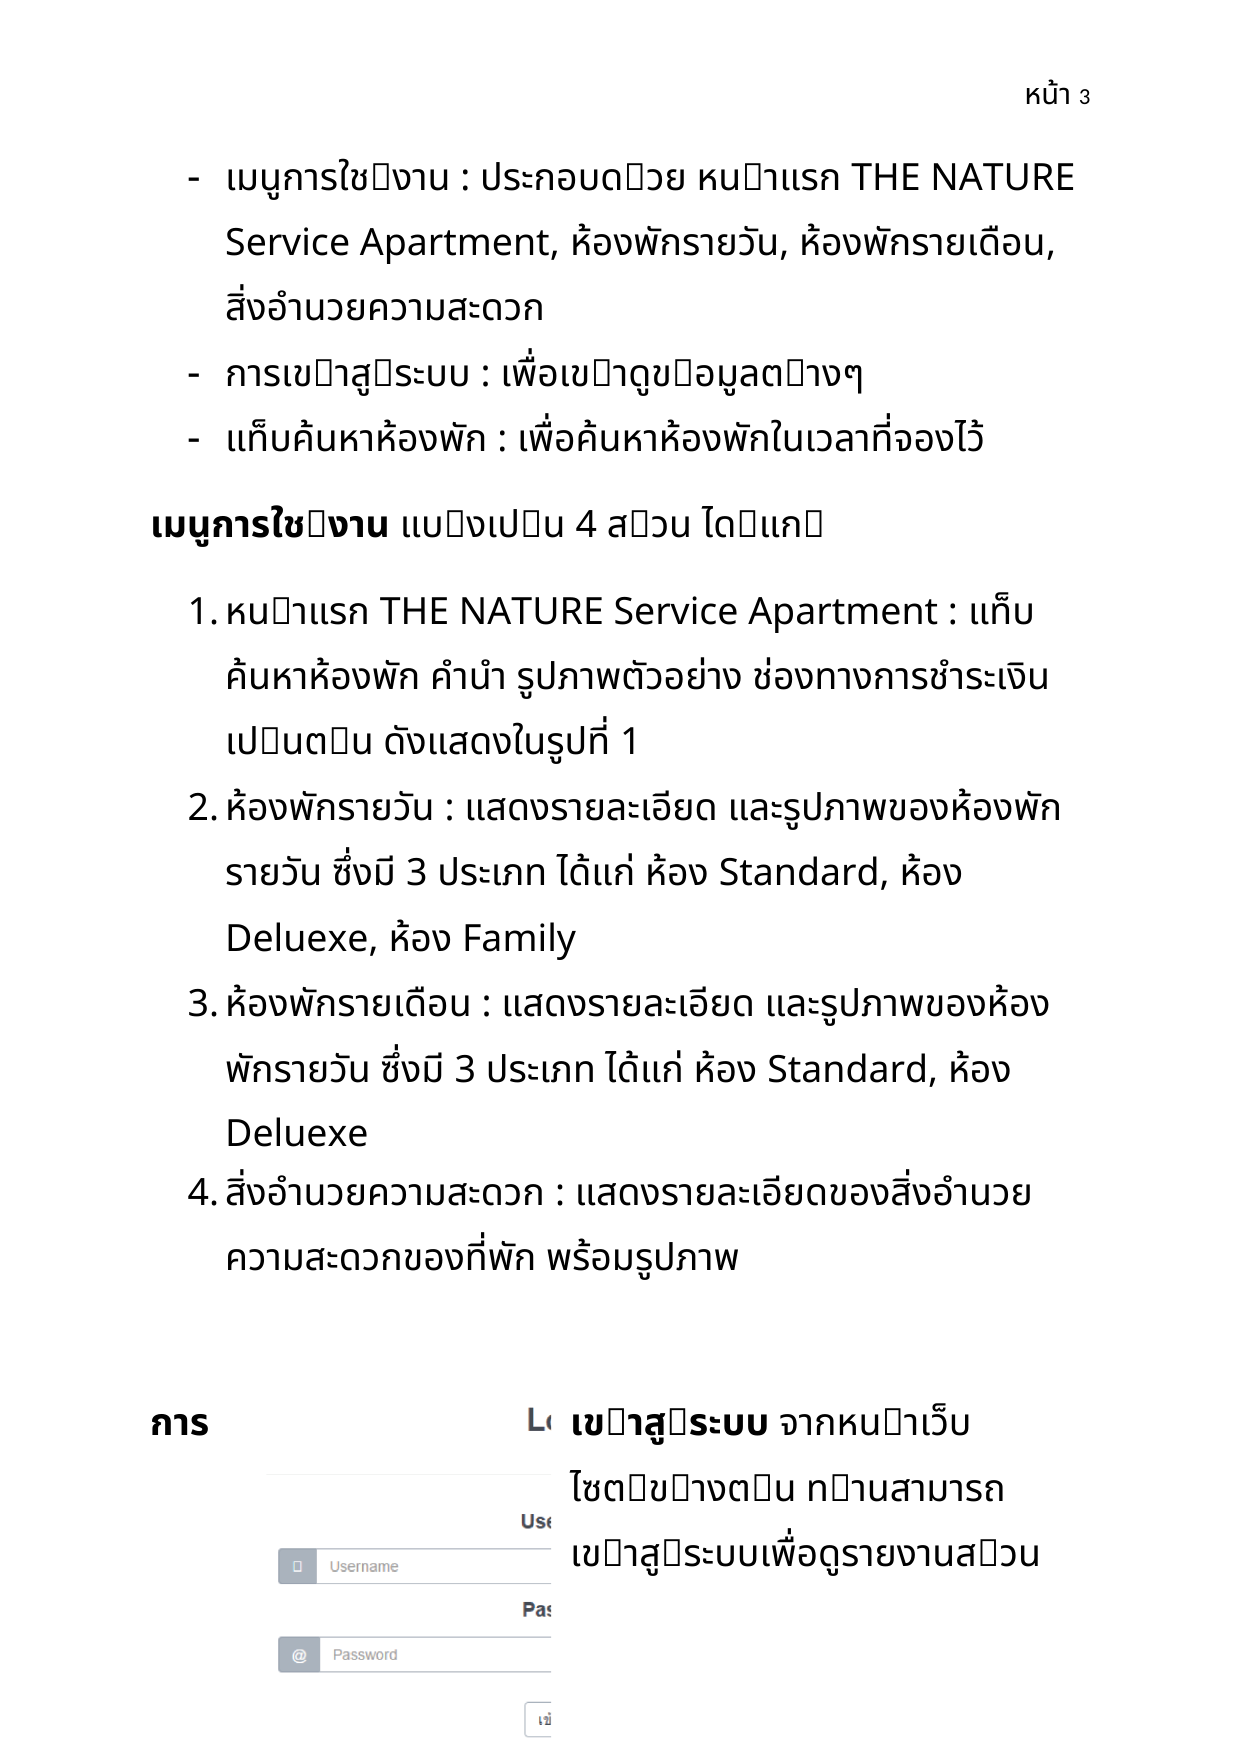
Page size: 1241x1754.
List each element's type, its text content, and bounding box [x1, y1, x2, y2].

list สิ่งอำนวยความสะดวก : แสดงรายละเอียดของสิ่งอำนวยความสะดวกของที่พัก พร้อมรูปภาพ [187, 150, 1090, 272]
text จากนั้นคลิกปุม Login หรือ กดปุม Enter บนแปนคียบอรด เพื่อเขาสูระบบ [150, 981, 1090, 1103]
picture [266, 493, 551, 858]
text การเขาสูระบบ จากหนาเว็บไซตขางตน ทานสามารถเขาสูระบบเพื่อดูรายงานสวนอื่นๆ โดยการ ปอน Username และ Password ดังแสดงในรูปที่ 2 [150, 381, 1090, 633]
